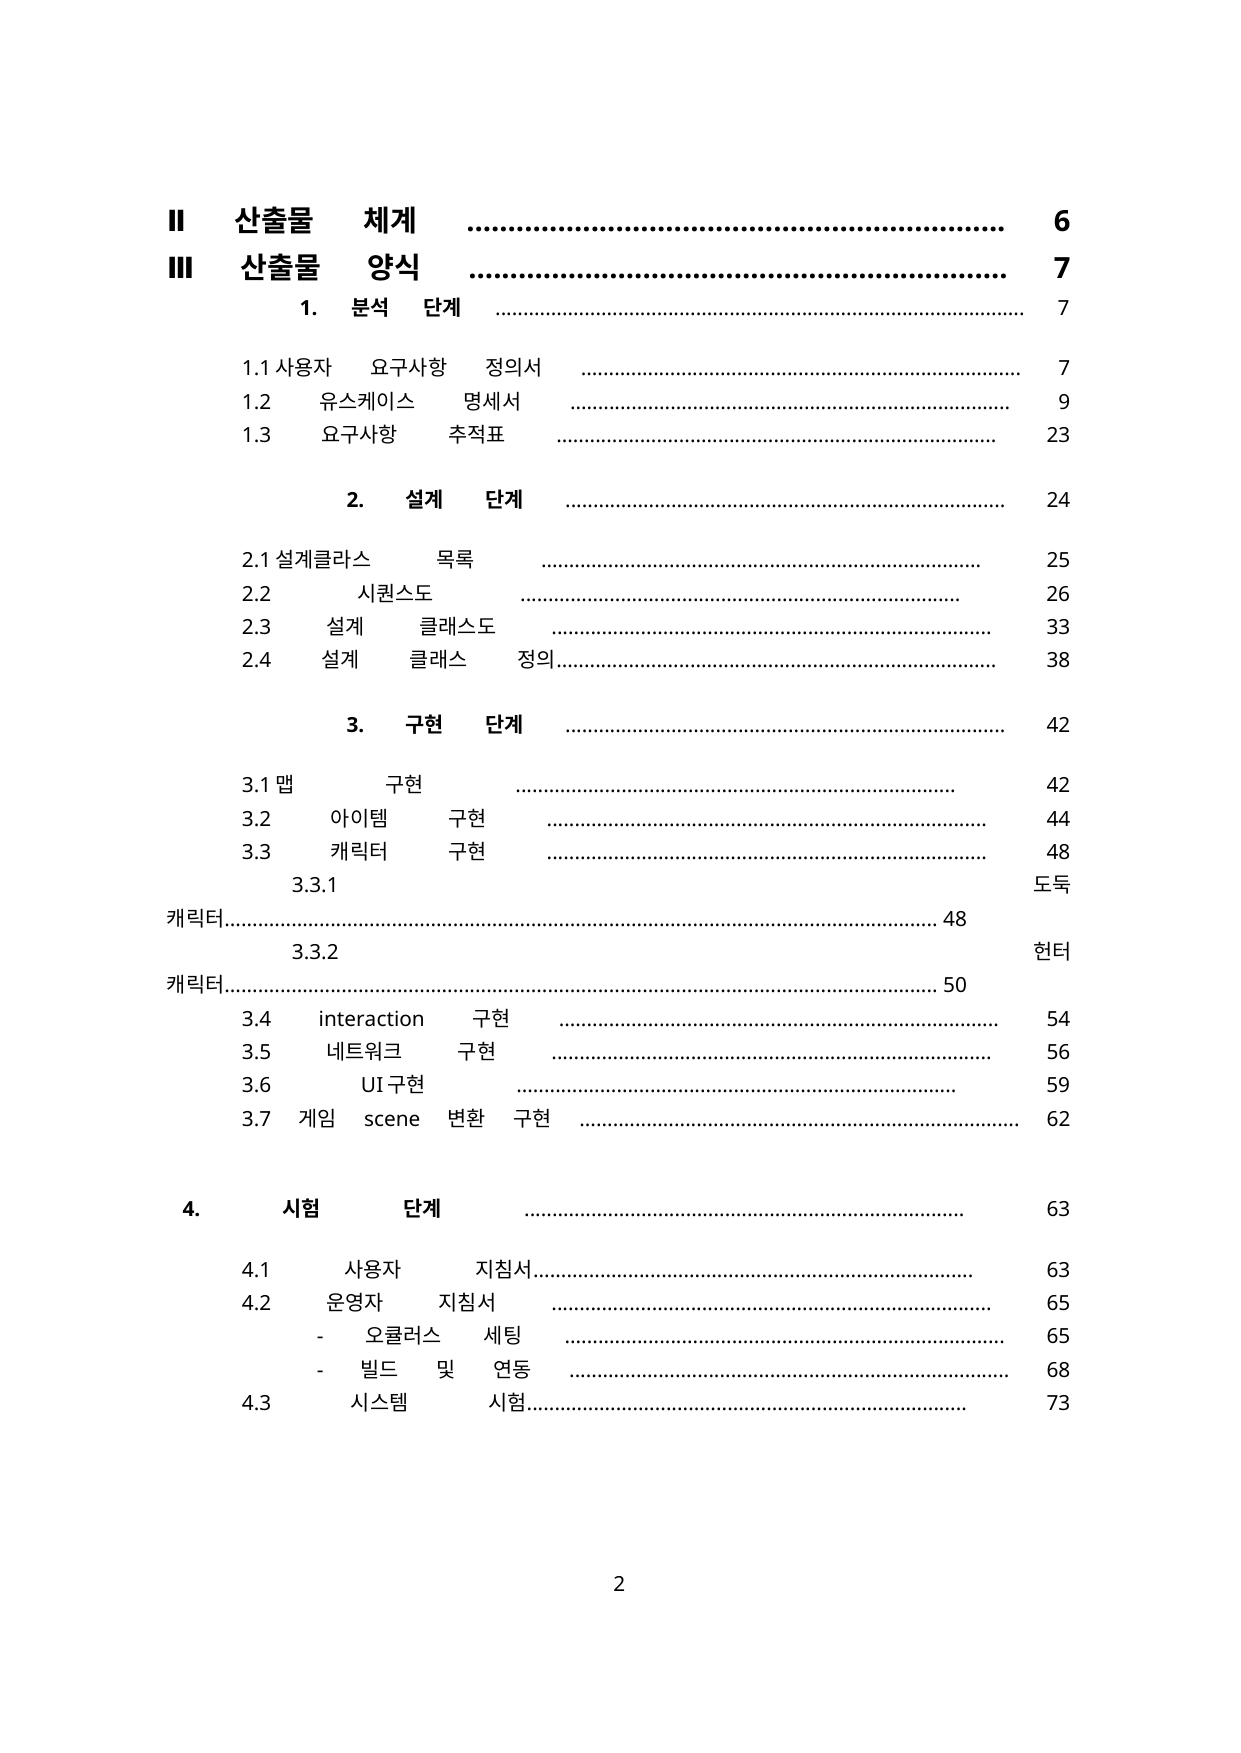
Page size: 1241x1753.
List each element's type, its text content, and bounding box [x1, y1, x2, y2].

text 1.3 요구사항 추적표 ............................................................................... 23 [167, 418, 1071, 449]
text 3.6 UI구현 ............................................................................... 59 [167, 1069, 1071, 1099]
text Ⅲ 산출물 양식 ................................................................. 7 [167, 244, 1071, 287]
text 2.2 시퀀스도 ............................................................................... 26 [167, 577, 1071, 607]
text - 빌드 및 연동 ............................................................................... 68 [167, 1353, 1071, 1383]
text 1.2 유스케이스 명세서 ............................................................................... 9 [167, 385, 1071, 415]
text 4.1 사용자 지침서............................................................................... 63 [167, 1253, 1071, 1283]
text 3.7 게임 scene 변환 구현 ............................................................................... 62 [167, 1102, 1071, 1132]
text 1.1사용자 요구사항 정의서 ............................................................................... 7 [167, 352, 1071, 382]
text 2.4 설계 클래스 정의............................................................................... 38 [167, 643, 1071, 674]
text 3.3.2 헌터 캐릭터................................................................................................................................ 50 [167, 935, 1071, 999]
text - 오큘러스 세팅 ............................................................................... 65 [242, 1319, 1071, 1350]
text 3.5 네트워크 구현 ............................................................................... 56 [167, 1035, 1071, 1066]
text 4.3 시스템 시험............................................................................... 73 [167, 1386, 1071, 1417]
text 2. 설계 단계 ............................................................................... 24 [167, 483, 1071, 513]
text 3.1맵 구현 ............................................................................... 42 [167, 769, 1071, 799]
text 3. 구현 단계 ............................................................................... 42 [167, 708, 1071, 738]
text 1. 분석 단계 ............................................................................................... 7 [167, 291, 1071, 321]
text 3.3 캐릭터 구현 ............................................................................... 48 [167, 835, 1071, 866]
text 4. 시험 단계 ............................................................................... 63 [167, 1192, 1071, 1223]
text 2.1설계클라스 목록 ............................................................................... 25 [167, 543, 1071, 574]
text 3.2 아이템 구현 ............................................................................... 44 [167, 802, 1071, 832]
text 4.2 운영자 지침서 ............................................................................... 65 [167, 1286, 1071, 1317]
text 3.4 interaction 구현 ............................................................................... 54 [167, 1002, 1071, 1032]
text Ⅱ 산출물 체계 ................................................................. 6 [167, 198, 1071, 240]
text 3.3.1 도둑 캐릭터................................................................................................................................ 48 [167, 869, 1071, 932]
text 2.3 설계 클래스도 ............................................................................... 33 [167, 610, 1071, 641]
